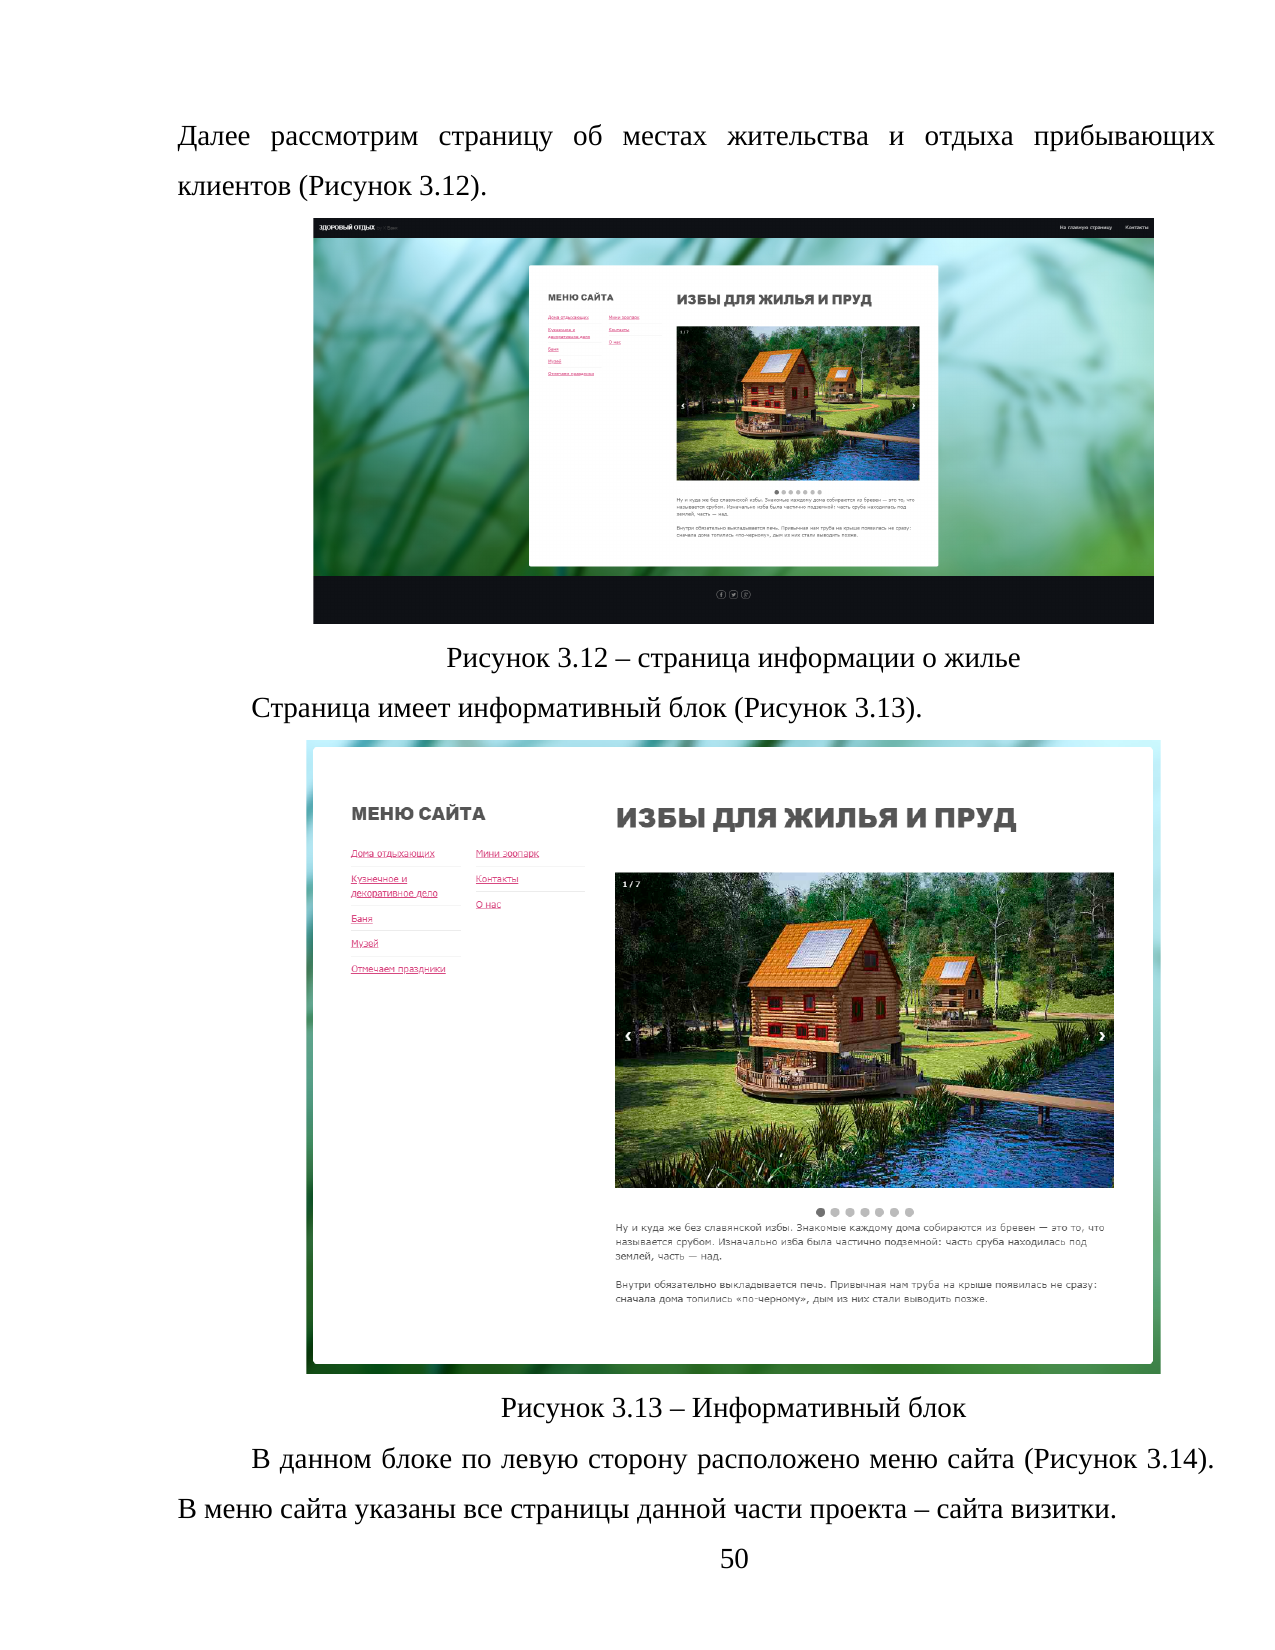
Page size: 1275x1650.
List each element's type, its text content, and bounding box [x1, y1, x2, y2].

text В данном блоке по левую сторону расположено меню сайта (Рисунок 3.14). В меню сайта указаны все страницы данной части проекта – сайта визитки. [177, 1441, 1216, 1525]
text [177, 118, 1216, 202]
text Рисунок 3.12 – страница информации о жилье [177, 640, 1216, 673]
text Страница имеет информативный блок (Рисунок 3.13). [177, 690, 1216, 724]
text Рисунок 3.13 – Информативный блок [177, 1391, 1216, 1424]
picture [313, 218, 1154, 624]
picture [306, 740, 1161, 1374]
